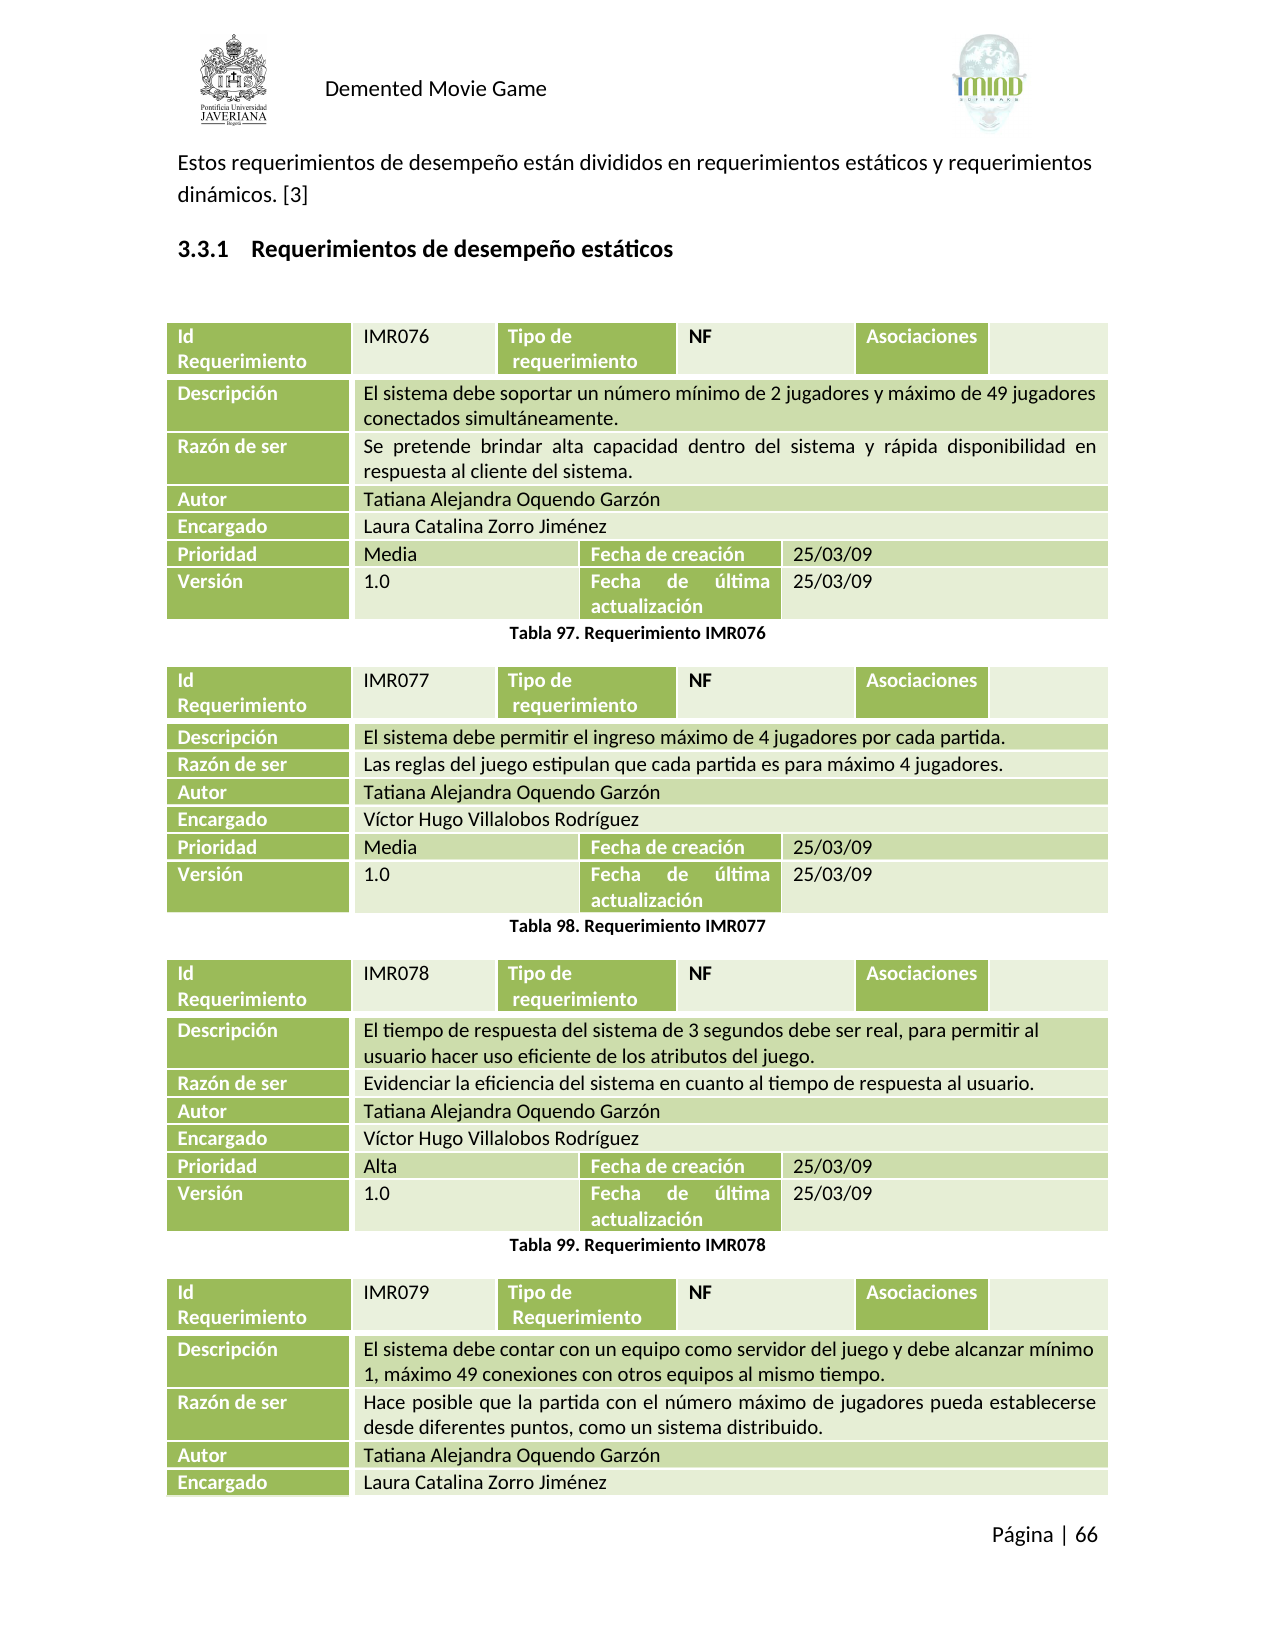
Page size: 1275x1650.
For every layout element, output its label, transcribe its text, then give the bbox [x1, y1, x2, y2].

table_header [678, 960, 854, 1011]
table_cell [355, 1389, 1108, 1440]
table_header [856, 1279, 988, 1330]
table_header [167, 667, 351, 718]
text Tabla 99. Requerimiento IMR078 [177, 1233, 1098, 1256]
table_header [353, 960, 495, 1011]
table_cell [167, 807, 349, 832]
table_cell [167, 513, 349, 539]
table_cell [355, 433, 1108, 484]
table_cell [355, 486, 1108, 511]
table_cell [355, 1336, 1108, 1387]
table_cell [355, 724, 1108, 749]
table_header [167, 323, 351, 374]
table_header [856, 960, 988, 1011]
text Estos requerimientos de desempeño están divididos en requerimientos estáticos y requerimientos dinámicos. [3] [177, 148, 1098, 208]
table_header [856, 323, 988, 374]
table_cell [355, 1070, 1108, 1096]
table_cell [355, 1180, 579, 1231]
text Tabla 98. Requerimiento IMR077 [177, 915, 1098, 937]
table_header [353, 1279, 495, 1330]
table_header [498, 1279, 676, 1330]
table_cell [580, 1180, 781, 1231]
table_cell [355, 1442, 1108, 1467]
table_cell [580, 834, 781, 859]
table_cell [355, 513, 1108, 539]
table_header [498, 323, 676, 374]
picture [200, 34, 267, 126]
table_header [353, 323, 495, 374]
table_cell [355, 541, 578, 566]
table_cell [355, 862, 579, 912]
text Tabla 97. Requerimiento IMR076 [177, 621, 1098, 644]
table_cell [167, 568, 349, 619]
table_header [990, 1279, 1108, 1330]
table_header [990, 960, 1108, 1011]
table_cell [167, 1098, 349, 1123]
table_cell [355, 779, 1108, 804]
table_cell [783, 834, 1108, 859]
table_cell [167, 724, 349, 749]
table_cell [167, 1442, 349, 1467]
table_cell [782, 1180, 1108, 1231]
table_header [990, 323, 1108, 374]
subtitle Requerimientos de desempeño estáticos [177, 233, 1098, 263]
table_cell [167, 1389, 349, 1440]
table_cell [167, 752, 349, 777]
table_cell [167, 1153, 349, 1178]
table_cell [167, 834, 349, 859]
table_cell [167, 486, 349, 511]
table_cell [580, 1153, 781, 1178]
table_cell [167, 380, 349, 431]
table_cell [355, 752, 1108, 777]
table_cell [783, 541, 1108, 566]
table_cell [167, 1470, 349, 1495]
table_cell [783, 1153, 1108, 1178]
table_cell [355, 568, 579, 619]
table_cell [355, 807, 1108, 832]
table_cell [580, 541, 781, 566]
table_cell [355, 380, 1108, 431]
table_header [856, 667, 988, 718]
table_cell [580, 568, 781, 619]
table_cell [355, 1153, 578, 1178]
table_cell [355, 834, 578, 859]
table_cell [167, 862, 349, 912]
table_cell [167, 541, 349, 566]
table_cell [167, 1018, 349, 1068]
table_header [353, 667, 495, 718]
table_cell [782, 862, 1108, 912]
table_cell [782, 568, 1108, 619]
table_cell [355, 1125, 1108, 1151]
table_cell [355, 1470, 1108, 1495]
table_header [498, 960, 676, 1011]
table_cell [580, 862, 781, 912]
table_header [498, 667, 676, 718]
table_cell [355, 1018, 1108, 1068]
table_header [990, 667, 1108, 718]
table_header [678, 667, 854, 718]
picture [951, 34, 1033, 138]
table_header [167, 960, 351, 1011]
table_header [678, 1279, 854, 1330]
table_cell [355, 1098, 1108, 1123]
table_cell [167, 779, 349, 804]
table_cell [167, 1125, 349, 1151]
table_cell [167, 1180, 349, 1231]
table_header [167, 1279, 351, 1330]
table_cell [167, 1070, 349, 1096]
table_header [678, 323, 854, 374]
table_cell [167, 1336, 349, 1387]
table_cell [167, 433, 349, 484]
